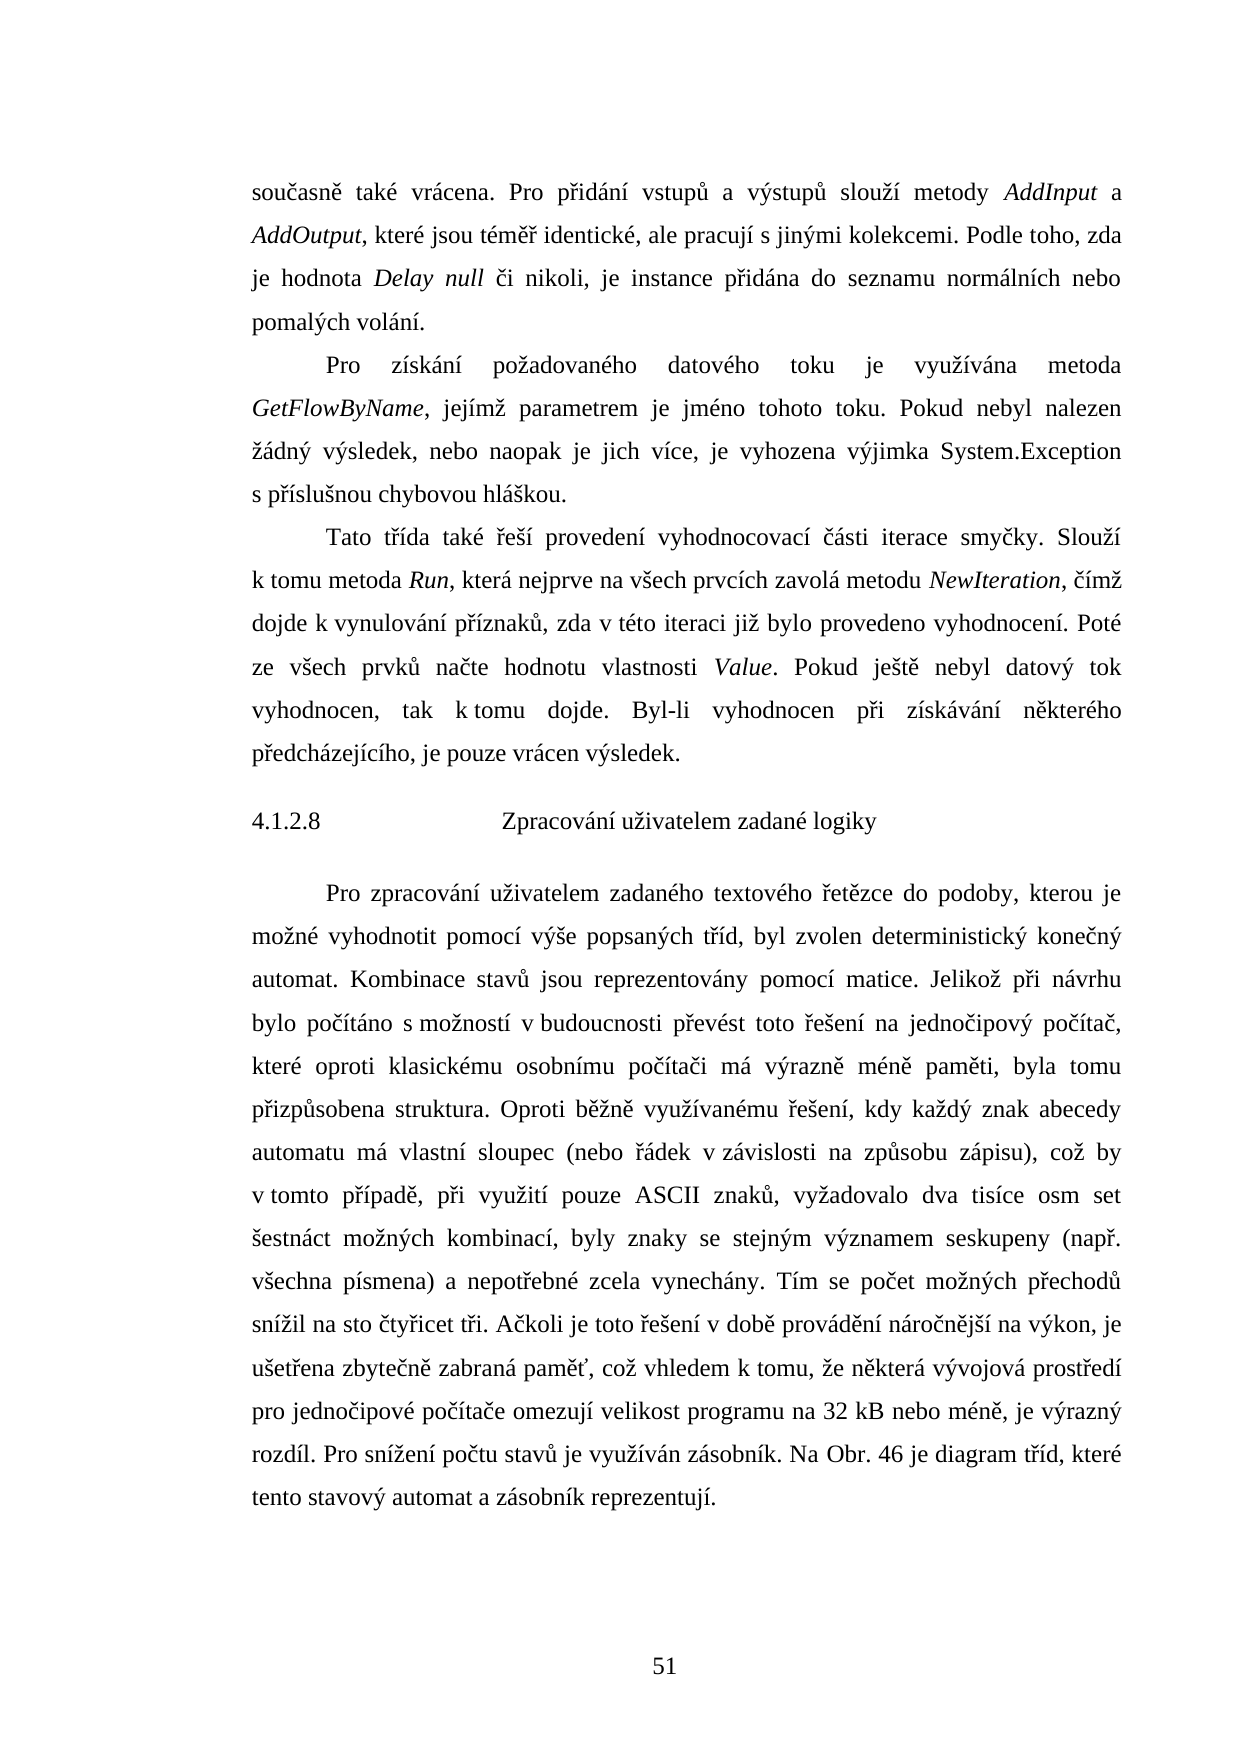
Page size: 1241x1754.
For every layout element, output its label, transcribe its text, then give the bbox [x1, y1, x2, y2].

text Pro zpracování uživatelem zadaného textového řetězce do podoby, kterou je možné vyhodnotit pomocí výše popsaných tříd, byl zvolen deterministický konečný automat. Kombinace stavů jsou reprezentovány pomocí matice. Jelikož při návrhu bylo počítáno s možností v budoucnosti převést toto řešení na jednočipový počítač, které oproti klasickému osobnímu počítači má výrazně méně paměti, byla tomu přizpůsobena struktura. Oproti běžně využívanému řešení, kdy každý znak abecedy automatu má vlastní sloupec (nebo řádek v závislosti na způsobu zápisu), což by v tomto případě, při využití pouze ASCII znaků, vyžadovalo dva tisíce osm set šestnáct možných kombinací, byly znaky se stejným významem seskupeny (např. všechna písmena) a nepotřebné zcela vynechány. Tím se počet možných přechodů snížil na sto čtyřicet tři. Ačkoli je toto řešení v době provádění náročnější na výkon, je ušetřena zbytečně zabraná paměť, což vhledem k tomu, že některá vývojová prostředí pro jednočipové počítače omezují velikost programu na 32 kB nebo méně, je výrazný rozdíl. Pro snížení počtu stavů je využíván zásobník. Na Obr. 46 je diagram tříd, které tento stavový automat a zásobník reprezentují. [252, 878, 1122, 1511]
text Tato třída také řeší provedení vyhodnocovací části iterace smyčky. Slouží k tomu metoda Run, která nejprve na všech prvcích zavolá metodu NewIteration, čímž dojde k vynulování příznaků, zda v této iteraci již bylo provedeno vyhodnocení. Poté ze všech prvků načte hodnotu vlastnosti Value. Pokud ještě nebyl datový tok vyhodnocen, tak k tomu dojde. Byl-li vyhodnocen při získávání některého předcházejícího, je pouze vrácen výsledek. [252, 522, 1122, 767]
subtitle Zpracování uživatelem zadané logiky [252, 806, 1122, 835]
text Pro získání požadovaného datového toku je využívána metoda GetFlowByName, jejímž parametrem je jméno tohoto toku. Pokud nebyl nalezen žádný výsledek, nebo naopak je jich více, je vyhozena výjimka System.Exception s příslušnou chybovou hláškou. [252, 350, 1122, 508]
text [252, 177, 1122, 335]
